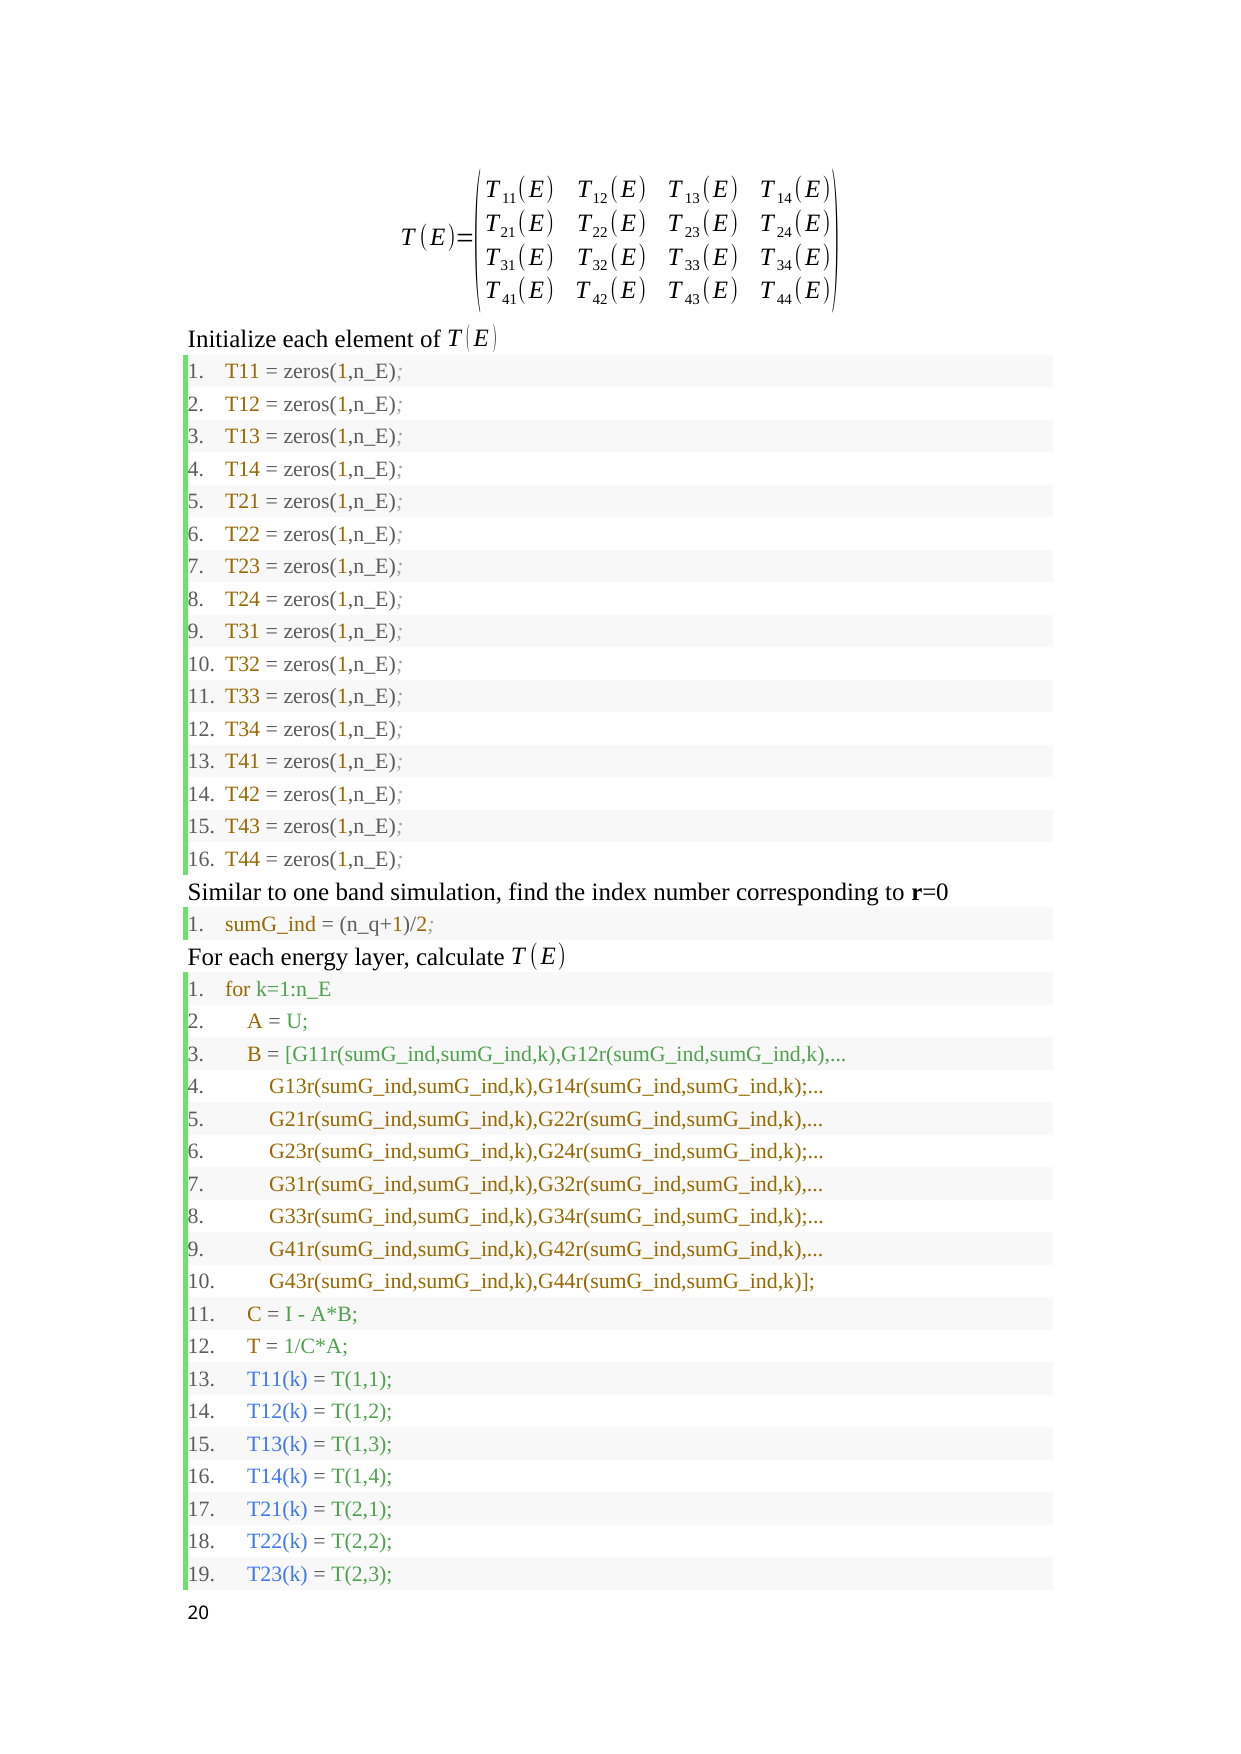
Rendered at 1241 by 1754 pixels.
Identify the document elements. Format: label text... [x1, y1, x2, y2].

list T22(k) = T(2,2); [188, 1525, 1053, 1557]
list T13(k) = T(1,3); [188, 1427, 1053, 1460]
list C = I - A*B; [188, 1297, 1053, 1330]
list for k=1:n_E [188, 972, 1053, 1005]
list T11 = zeros(1,n_E); [188, 355, 1053, 387]
list T24 = zeros(1,n_E); [188, 582, 1053, 615]
list G31r(sumG_ind,sumG_ind,k),G32r(sumG_ind,sumG_ind,k),... [188, 1167, 1053, 1200]
list T23(k) = T(2,3); [188, 1557, 1053, 1590]
list T22 = zeros(1,n_E); [188, 517, 1053, 550]
list T21 = zeros(1,n_E); [188, 485, 1053, 517]
list T11(k) = T(1,1); [188, 1362, 1053, 1395]
list T12(k) = T(1,2); [188, 1395, 1053, 1427]
list T21(k) = T(2,1); [188, 1492, 1053, 1525]
list T = 1/C*A; [188, 1330, 1053, 1362]
list T33 = zeros(1,n_E); [188, 680, 1053, 712]
list T14(k) = T(1,4); [188, 1460, 1053, 1492]
list T44 = zeros(1,n_E); [188, 842, 1053, 875]
list T12 = zeros(1,n_E); [188, 387, 1053, 420]
list G23r(sumG_ind,sumG_ind,k),G24r(sumG_ind,sumG_ind,k);... [188, 1135, 1053, 1167]
list G41r(sumG_ind,sumG_ind,k),G42r(sumG_ind,sumG_ind,k),... [188, 1232, 1053, 1265]
list T31 = zeros(1,n_E); [188, 615, 1053, 647]
text Similar to one band simulation, find the index number corresponding to r=0 [187, 875, 1053, 907]
list T23 = zeros(1,n_E); [188, 550, 1053, 582]
list T32 = zeros(1,n_E); [188, 647, 1053, 680]
list G13r(sumG_ind,sumG_ind,k),G14r(sumG_ind,sumG_ind,k);... [188, 1070, 1053, 1102]
text Initialize each element of [187, 322, 1053, 355]
list G43r(sumG_ind,sumG_ind,k),G44r(sumG_ind,sumG_ind,k)]; [188, 1265, 1053, 1297]
list sumG_ind = (n_q+1)/2; [188, 907, 1053, 940]
list T41 = zeros(1,n_E); [188, 745, 1053, 777]
list T42 = zeros(1,n_E); [188, 777, 1053, 810]
list T43 = zeros(1,n_E); [188, 810, 1053, 842]
text For each energy layer, calculate [187, 940, 1053, 972]
list T14 = zeros(1,n_E); [188, 452, 1053, 485]
list A = U; [188, 1005, 1053, 1037]
list T34 = zeros(1,n_E); [188, 712, 1053, 745]
list G33r(sumG_ind,sumG_ind,k),G34r(sumG_ind,sumG_ind,k);... [188, 1200, 1053, 1232]
list T13 = zeros(1,n_E); [188, 420, 1053, 452]
list B = [G11r(sumG_ind,sumG_ind,k),G12r(sumG_ind,sumG_ind,k),... [188, 1037, 1053, 1070]
list G21r(sumG_ind,sumG_ind,k),G22r(sumG_ind,sumG_ind,k),... [188, 1102, 1053, 1135]
